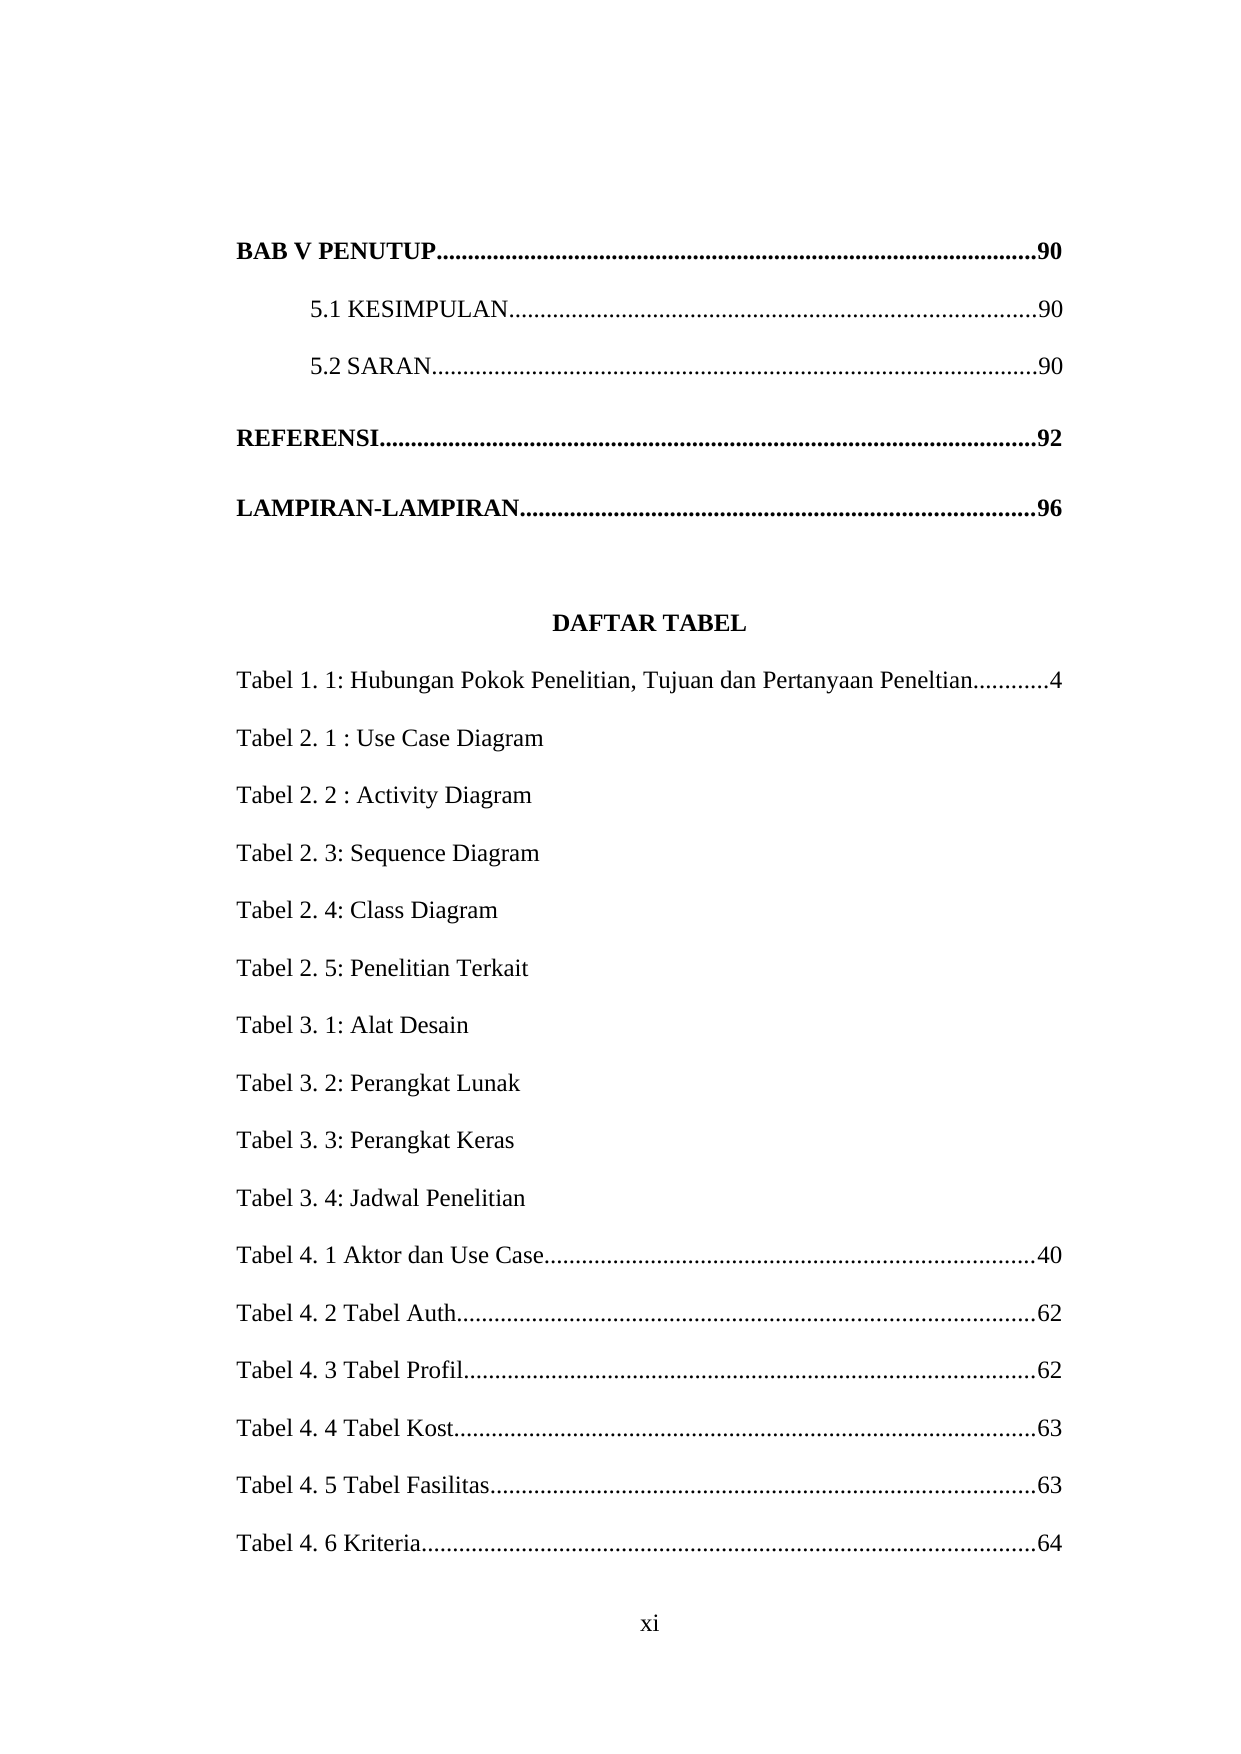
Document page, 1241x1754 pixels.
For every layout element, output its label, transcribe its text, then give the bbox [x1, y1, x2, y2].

text Tabel 2. 3: Sequence Diagram 22 [236, 838, 1063, 867]
text Tabel 2. 2 : Activity Diagram 20 [236, 781, 1063, 809]
text Tabel 2. 5: Penelitian Terkait 25 [236, 953, 1063, 982]
subtitle DAFTAR TABEL [236, 608, 1063, 637]
text Tabel 2. 4: Class Diagram 23 [236, 896, 1063, 924]
text Tabel 1. 1: Hubungan Pokok Penelitian, Tujuan dan Pertanyaan Peneltian 4 [236, 666, 1063, 694]
text Tabel 3. 2: Perangkat Lunak 32 [236, 1068, 1063, 1097]
text Tabel 3. 4: Jadwal Penelitian 35 [236, 1183, 1063, 1212]
text Tabel 4. 5 Tabel Fasilitas 63 [236, 1471, 1063, 1499]
text Tabel 4. 1 Aktor dan Use Case 40 [236, 1241, 1063, 1269]
text Tabel 2. 1 : Use Case Diagram 18 [236, 723, 1063, 752]
text Tabel 4. 6 Kriteria 64 [236, 1528, 1063, 1557]
text Tabel 3. 3: Perangkat Keras 32 [236, 1126, 1063, 1154]
text Tabel 4. 4 Tabel Kost 63 [236, 1413, 1063, 1442]
text Tabel 3. 1: Alat Desain 32 [236, 1011, 1063, 1039]
text Tabel 4. 3 Tabel Profil 62 [236, 1356, 1063, 1384]
text Tabel 4. 2 Tabel Auth 62 [236, 1298, 1063, 1327]
